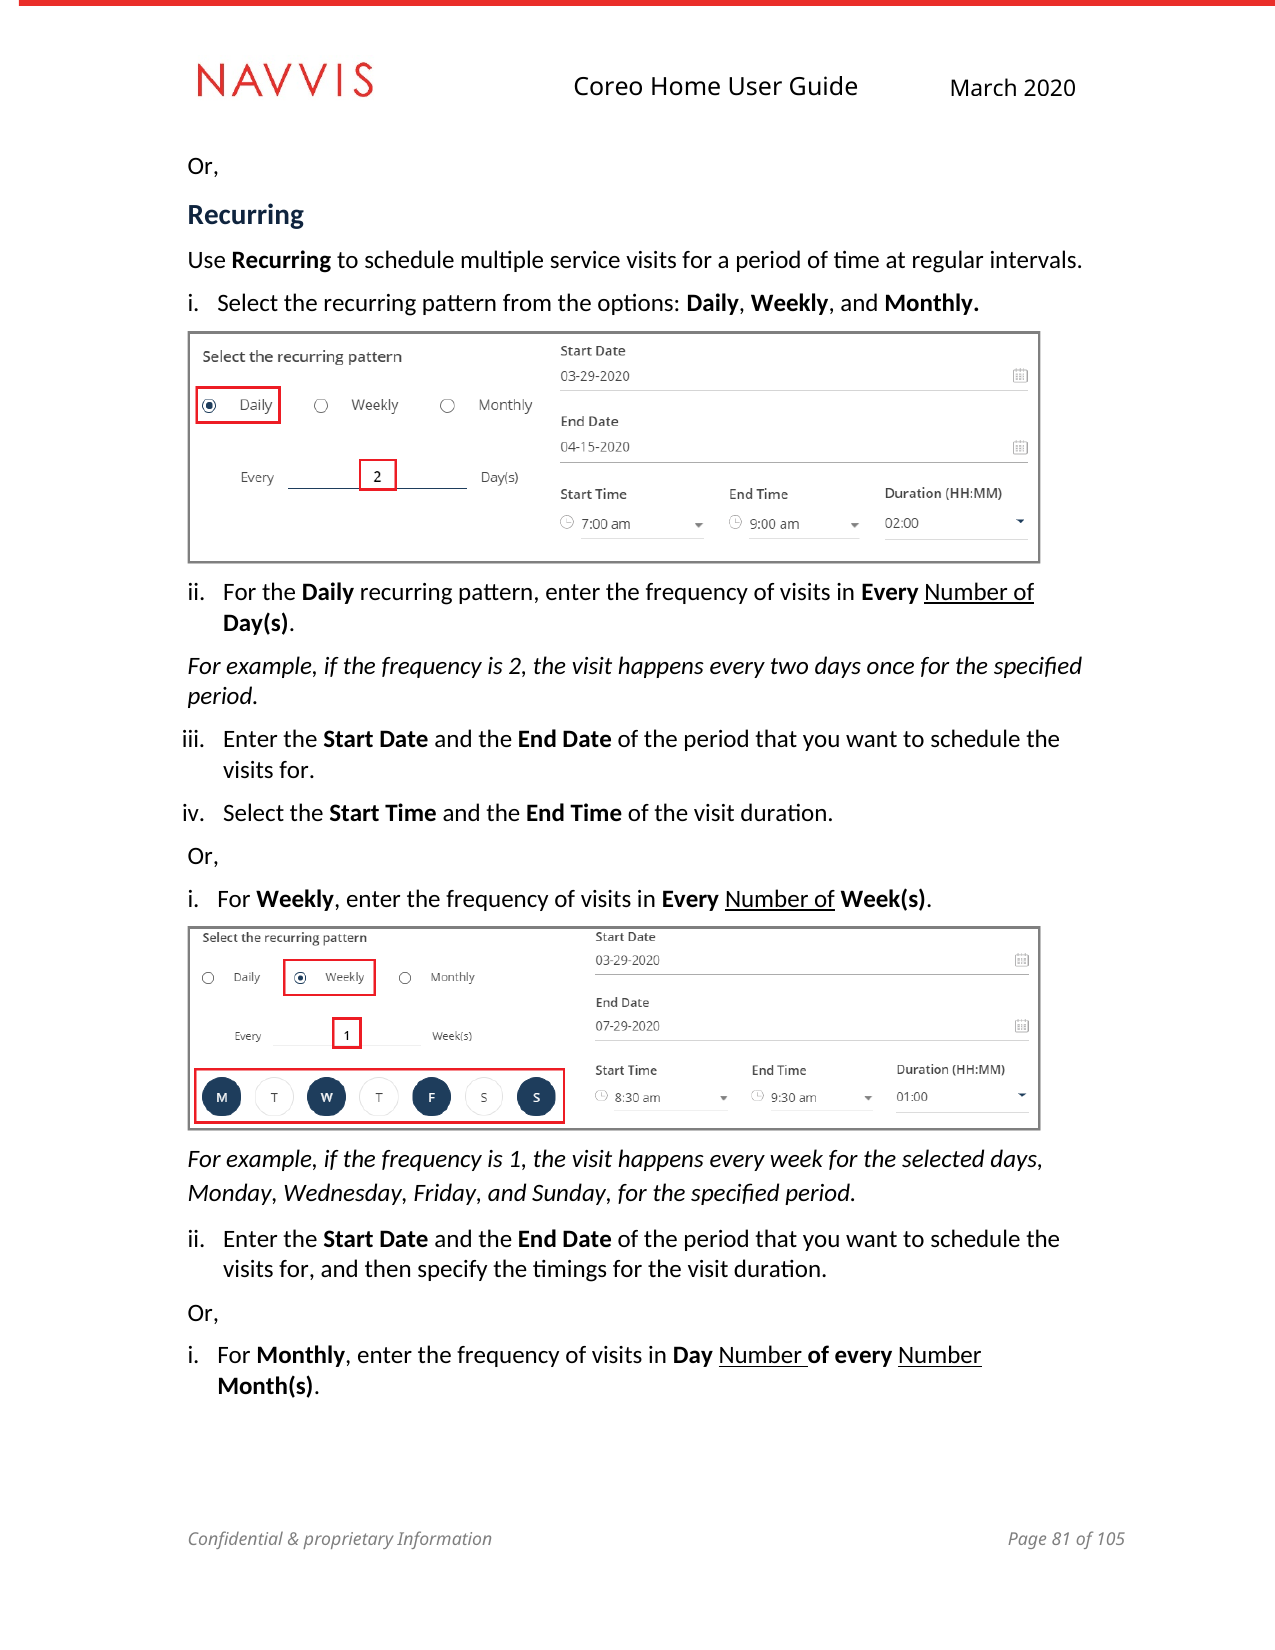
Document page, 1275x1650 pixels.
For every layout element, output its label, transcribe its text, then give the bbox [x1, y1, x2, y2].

list For Weekly, enter the frequency of visits in Every Number of Week(s). [199, 883, 1087, 913]
list Or, [187, 840, 1087, 871]
list Enter the Start Date and the End Date of the period that you want to schedule the visits for. [205, 723, 1087, 784]
text For example, if the frequency is 1, the visit happens every week for the selected days, Monday, Wednesday, Friday, and Sunday, for the specified period. [187, 1143, 1087, 1208]
list Use Recurring to schedule multiple service visits for a period of time at regular intervals. [187, 244, 1087, 275]
text For example, if the frequency is 2, the visit happens every two days once for the specified period. [187, 650, 1087, 711]
list Enter the Start Date and the End Date of the period that you want to schedule the visits for, and then specify the timings for the visit duration. [205, 1223, 1087, 1284]
list Select the recurring pattern from the options: Daily, Weekly, and Monthly. [199, 287, 1087, 318]
text Or, [187, 150, 1087, 181]
picture [187, 55, 383, 104]
picture [187, 330, 1041, 564]
list Or, [187, 1297, 1087, 1327]
subtitle Recurring [187, 196, 1087, 232]
list For the Daily recurring pattern, enter the frequency of visits in Every Number of Day(s). [205, 576, 1087, 637]
list For Monthly, enter the frequency of visits in Day Number of every Number Month(s). [199, 1340, 1087, 1401]
list Select the Start Time and the End Time of the visit duration. [205, 797, 1087, 827]
picture [187, 926, 1041, 1131]
